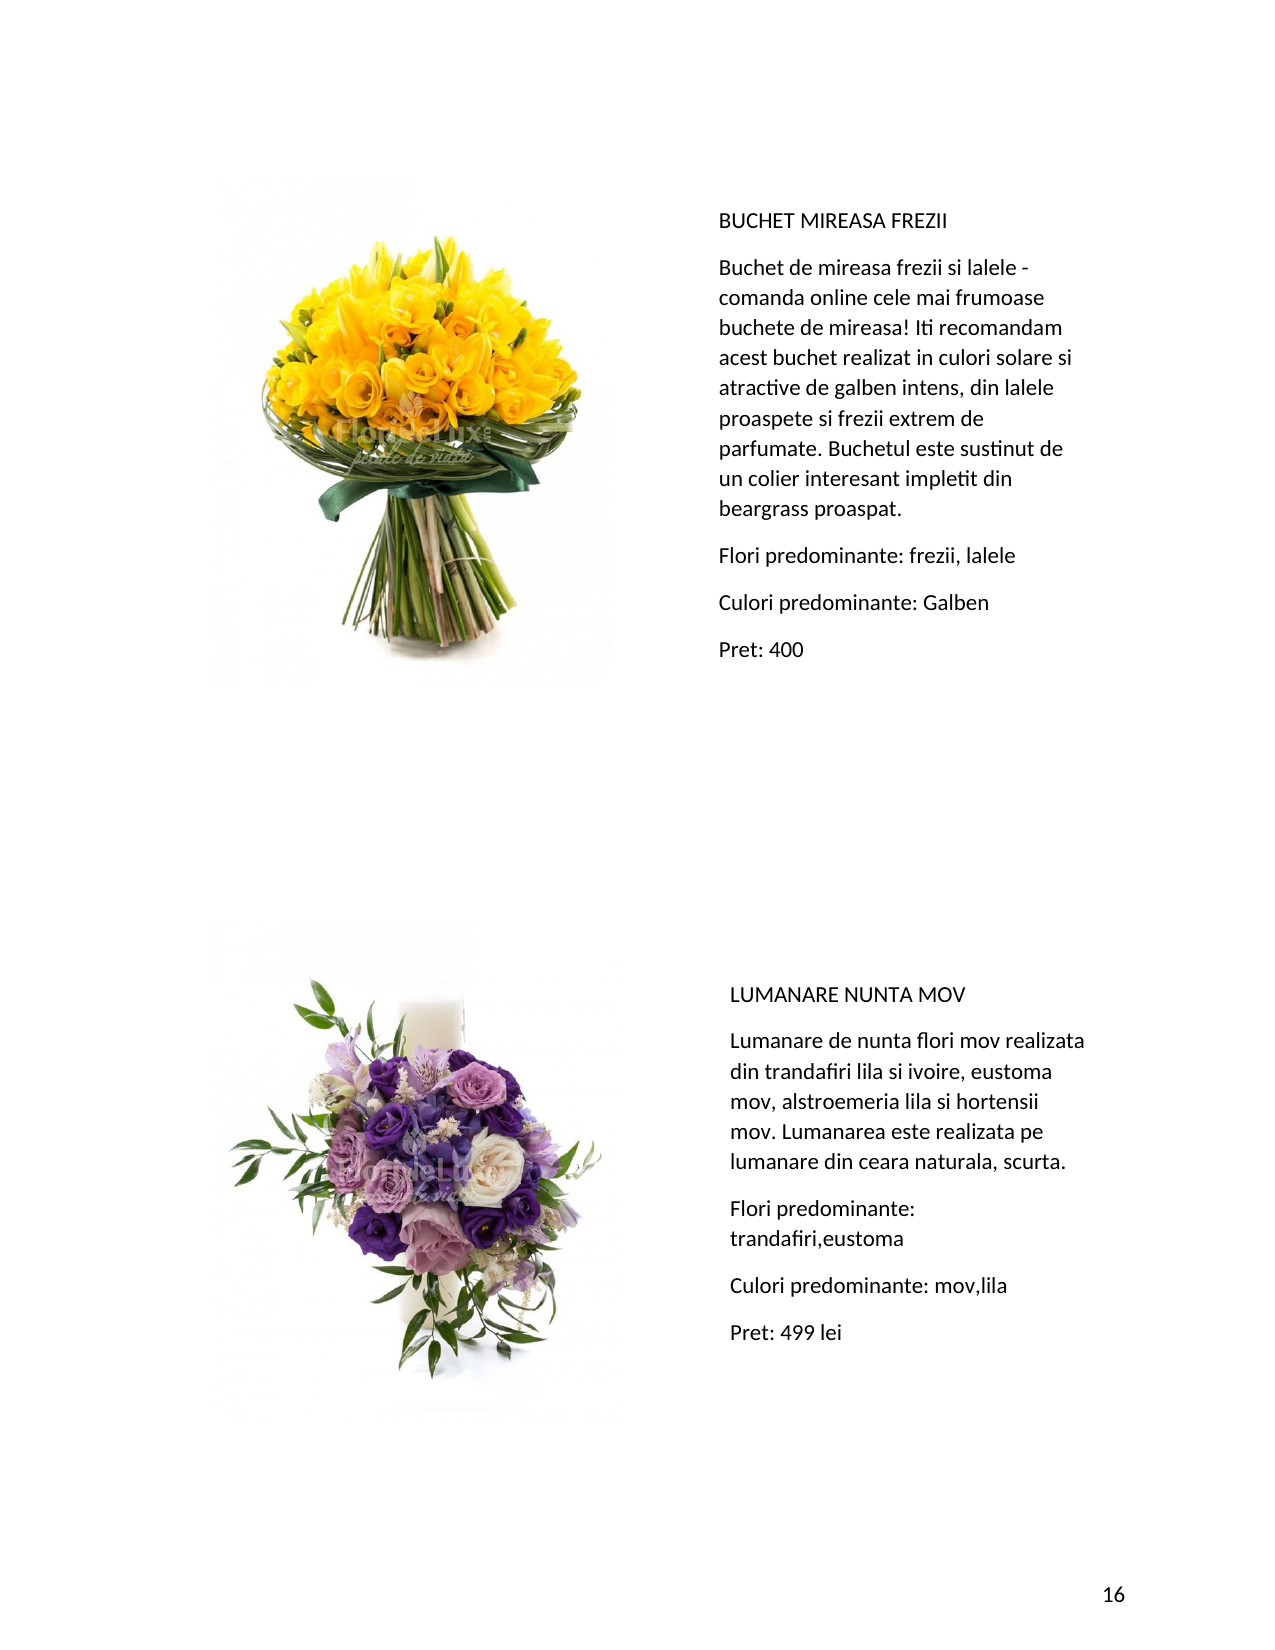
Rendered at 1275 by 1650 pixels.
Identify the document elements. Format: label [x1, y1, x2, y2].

picture [214, 178, 613, 687]
picture [214, 921, 620, 1422]
